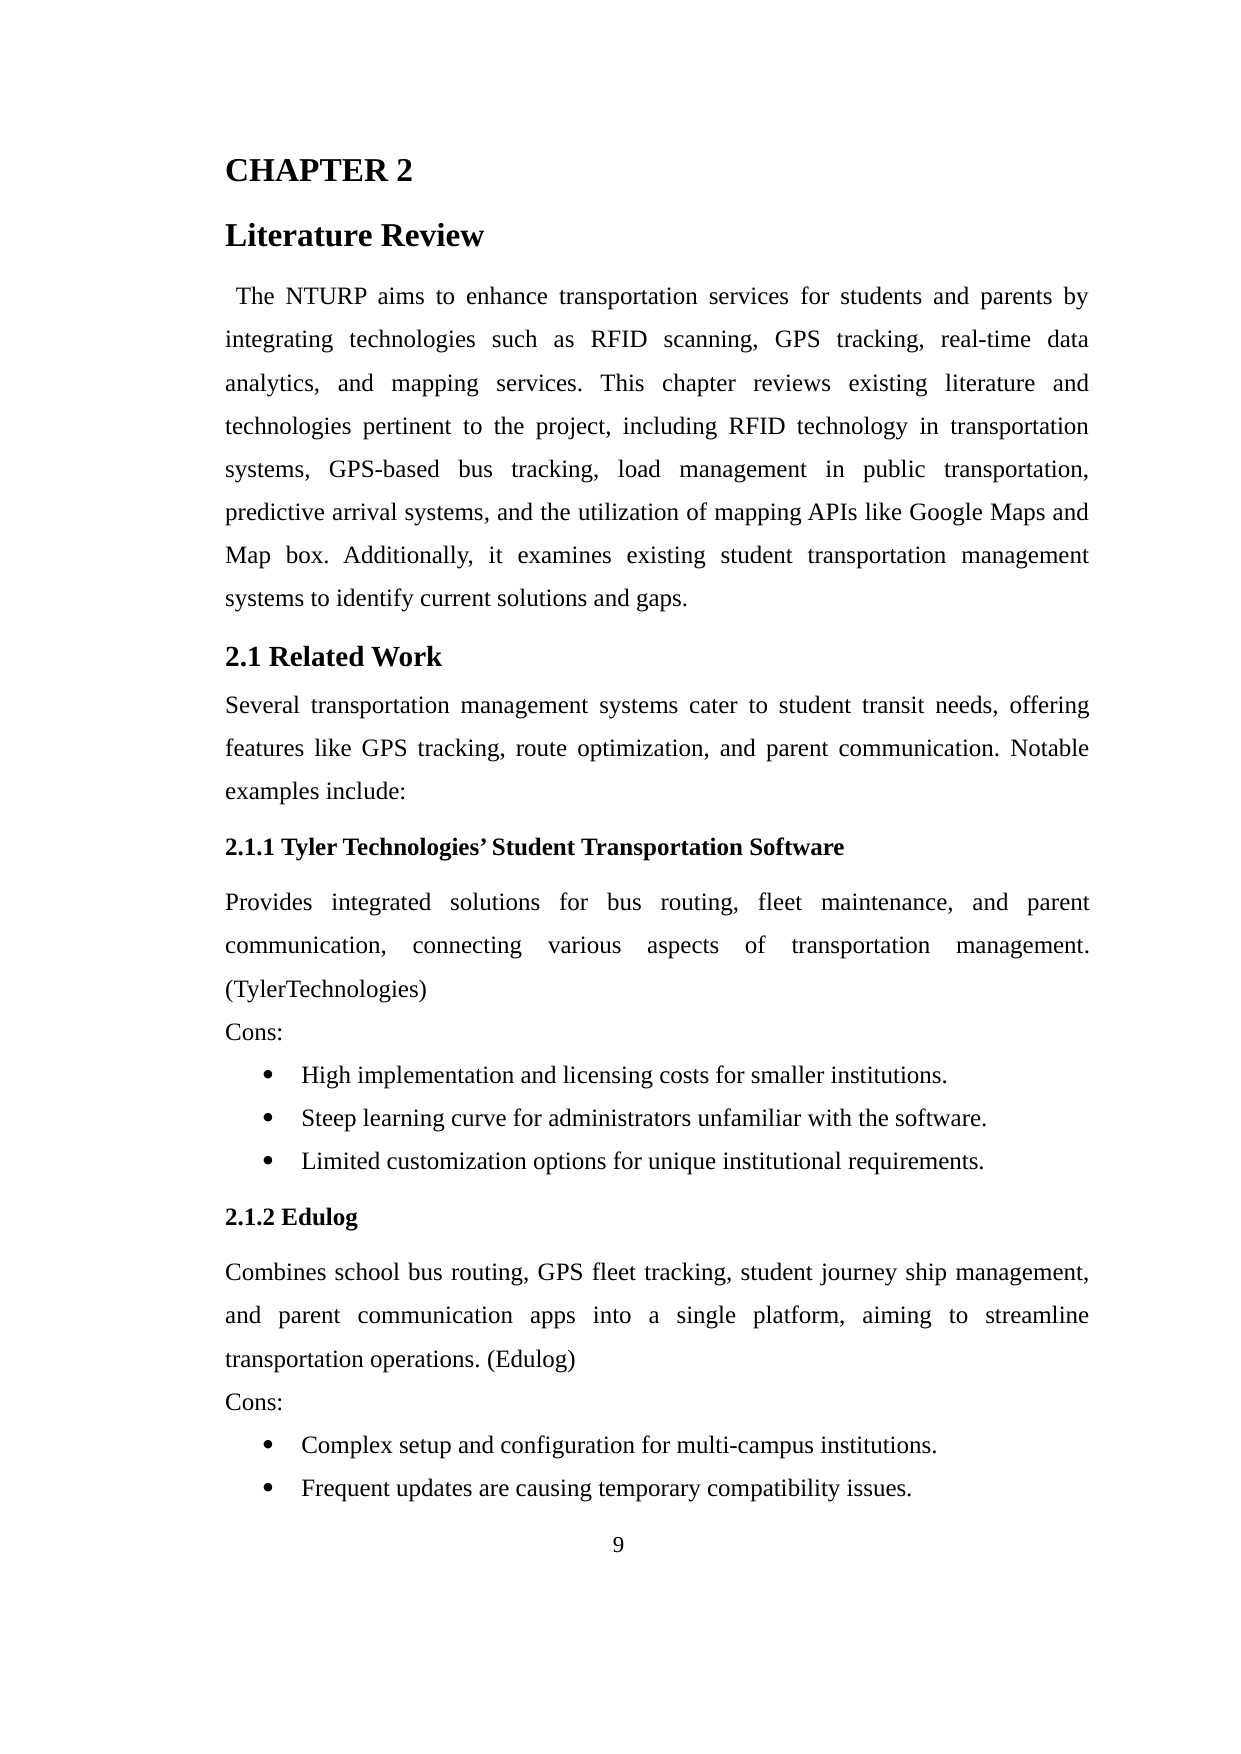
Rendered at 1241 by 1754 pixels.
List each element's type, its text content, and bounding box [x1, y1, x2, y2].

text Cons: [225, 1387, 1090, 1416]
subtitle 2.1 Related Work [225, 639, 1090, 672]
list Steep learning curve for administrators unfamiliar with the software. [263, 1103, 1090, 1132]
text Provides integrated solutions for bus routing, fleet maintenance, and parent communication, connecting various aspects of transportation management. [225, 887, 1090, 1002]
text Several transportation management systems cater to student transit needs, offering features like GPS tracking, route optimization, and parent communication. Notable examples include: [225, 690, 1090, 805]
text CHAPTER 2 [225, 150, 1090, 188]
list Limited customization options for unique institutional requirements. [263, 1146, 1090, 1175]
list High implementation and licensing costs for smaller institutions. [263, 1060, 1090, 1089]
subtitle 2.1.1 Tyler Technologies’ Student Transportation Software [225, 832, 1090, 861]
subtitle 2.1.2 Edulog [225, 1202, 1090, 1231]
list Complex setup and configuration for multi-campus institutions. [263, 1430, 1090, 1459]
list Frequent updates are causing temporary compatibility issues. [263, 1473, 1090, 1502]
text Cons: [225, 1017, 1090, 1046]
text Literature Review [225, 216, 1090, 254]
text Combines school bus routing, GPS fleet tracking, student journey ship management, and parent communication apps into a single platform, aiming to streamline transportation operations. [225, 1257, 1090, 1372]
text The NTURP aims to enhance transportation services for students and parents by integrating technologies such as RFID scanning, GPS tracking, real-time data analytics, and mapping services. This chapter reviews existing literature and technologies pertinent to the project, including RFID technology in transportation systems, GPS-based bus tracking, load management in public transportation, predictive arrival systems, and the utilization of mapping APIs like Google Maps and Map box. Additionally, it examines existing student transportation management systems to identify current solutions and gaps. [225, 281, 1090, 612]
